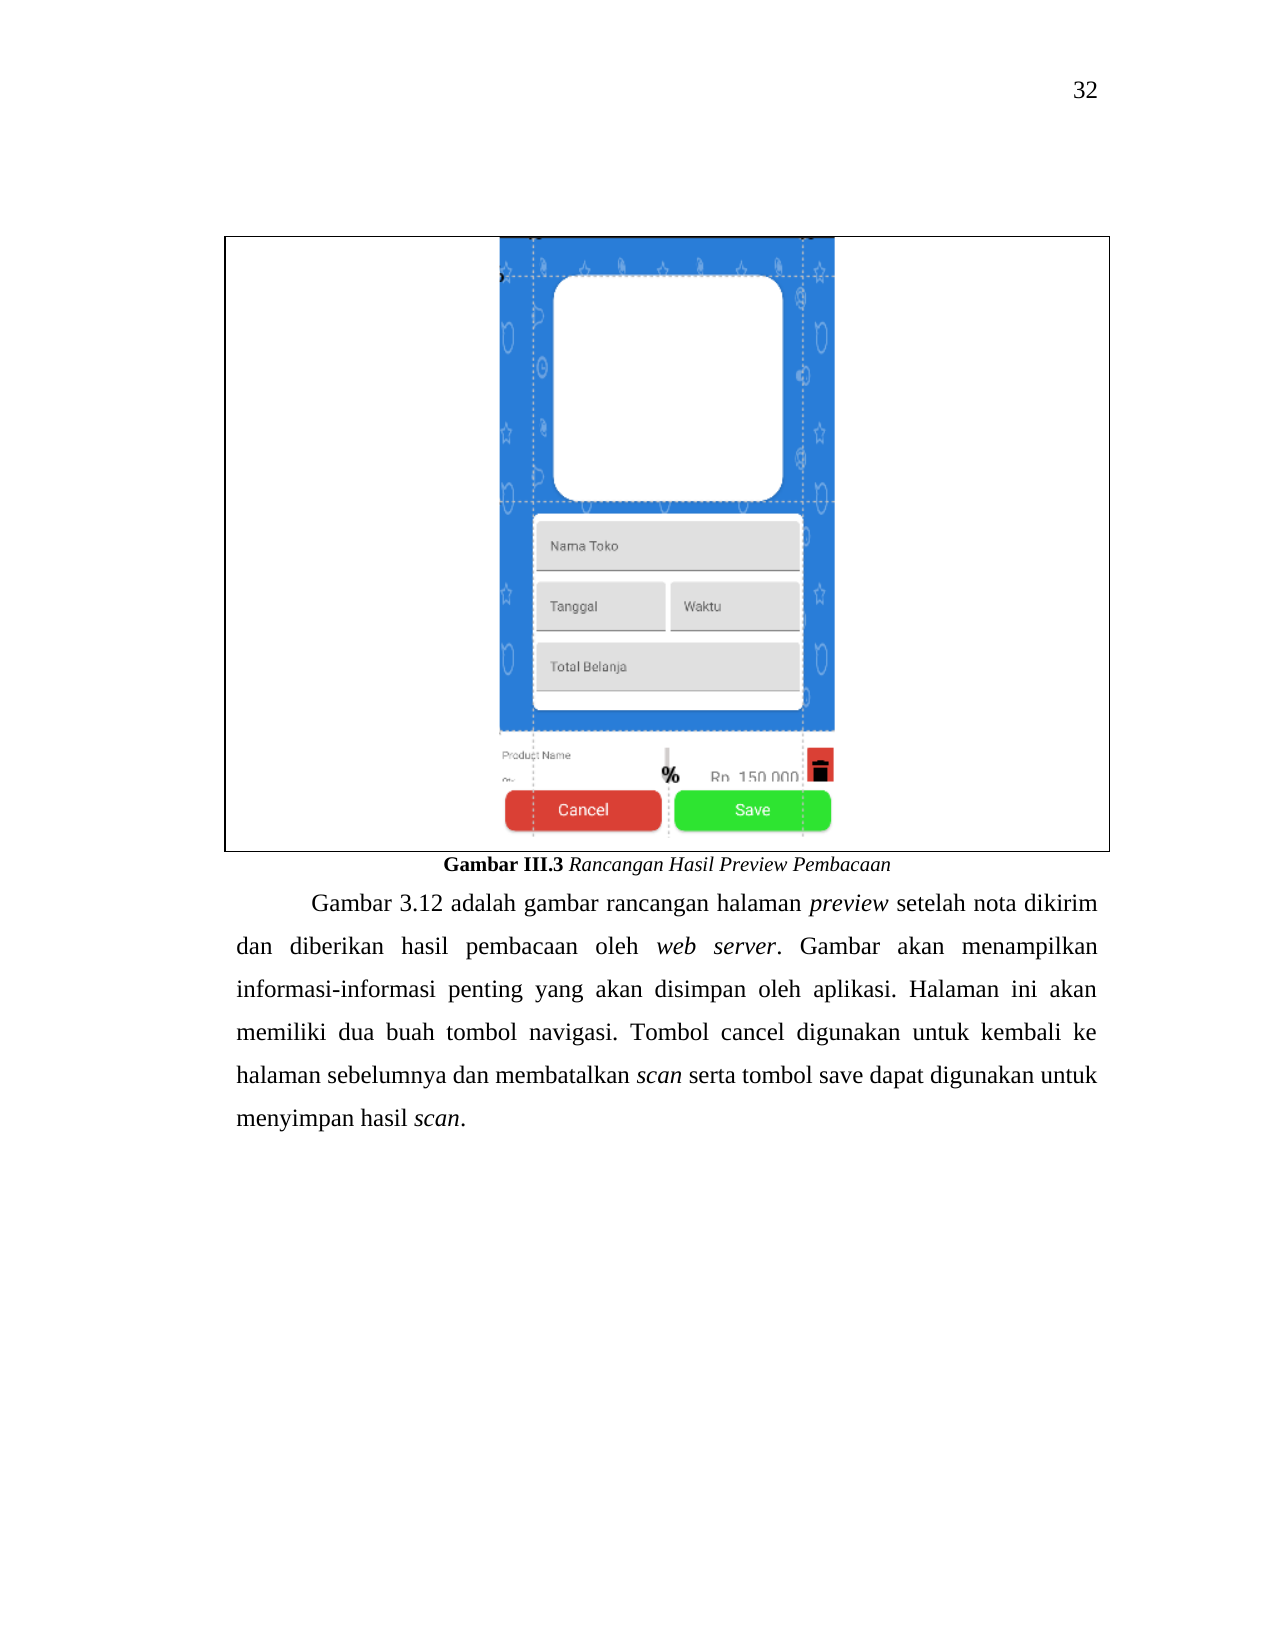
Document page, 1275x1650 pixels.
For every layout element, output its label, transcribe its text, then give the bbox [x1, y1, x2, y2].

table_header [226, 237, 1109, 851]
text Rancangan Hasil Preview Pembacaan [236, 852, 1098, 876]
text Gambar 3.12 adalah gambar rancangan halaman preview setelah nota dikirim dan diberikan hasil pembacaan oleh web server. Gambar akan menampilkan informasi-informasi penting yang akan disimpan oleh aplikasi. Halaman ini akan memiliki dua buah tombol navigasi. Tombol cancel digunakan untuk kembali ke halaman sebelumnya dan membatalkan scan serta tombol save dapat digunakan untuk menyimpan hasil scan. [236, 888, 1098, 1132]
picture [499, 237, 835, 838]
